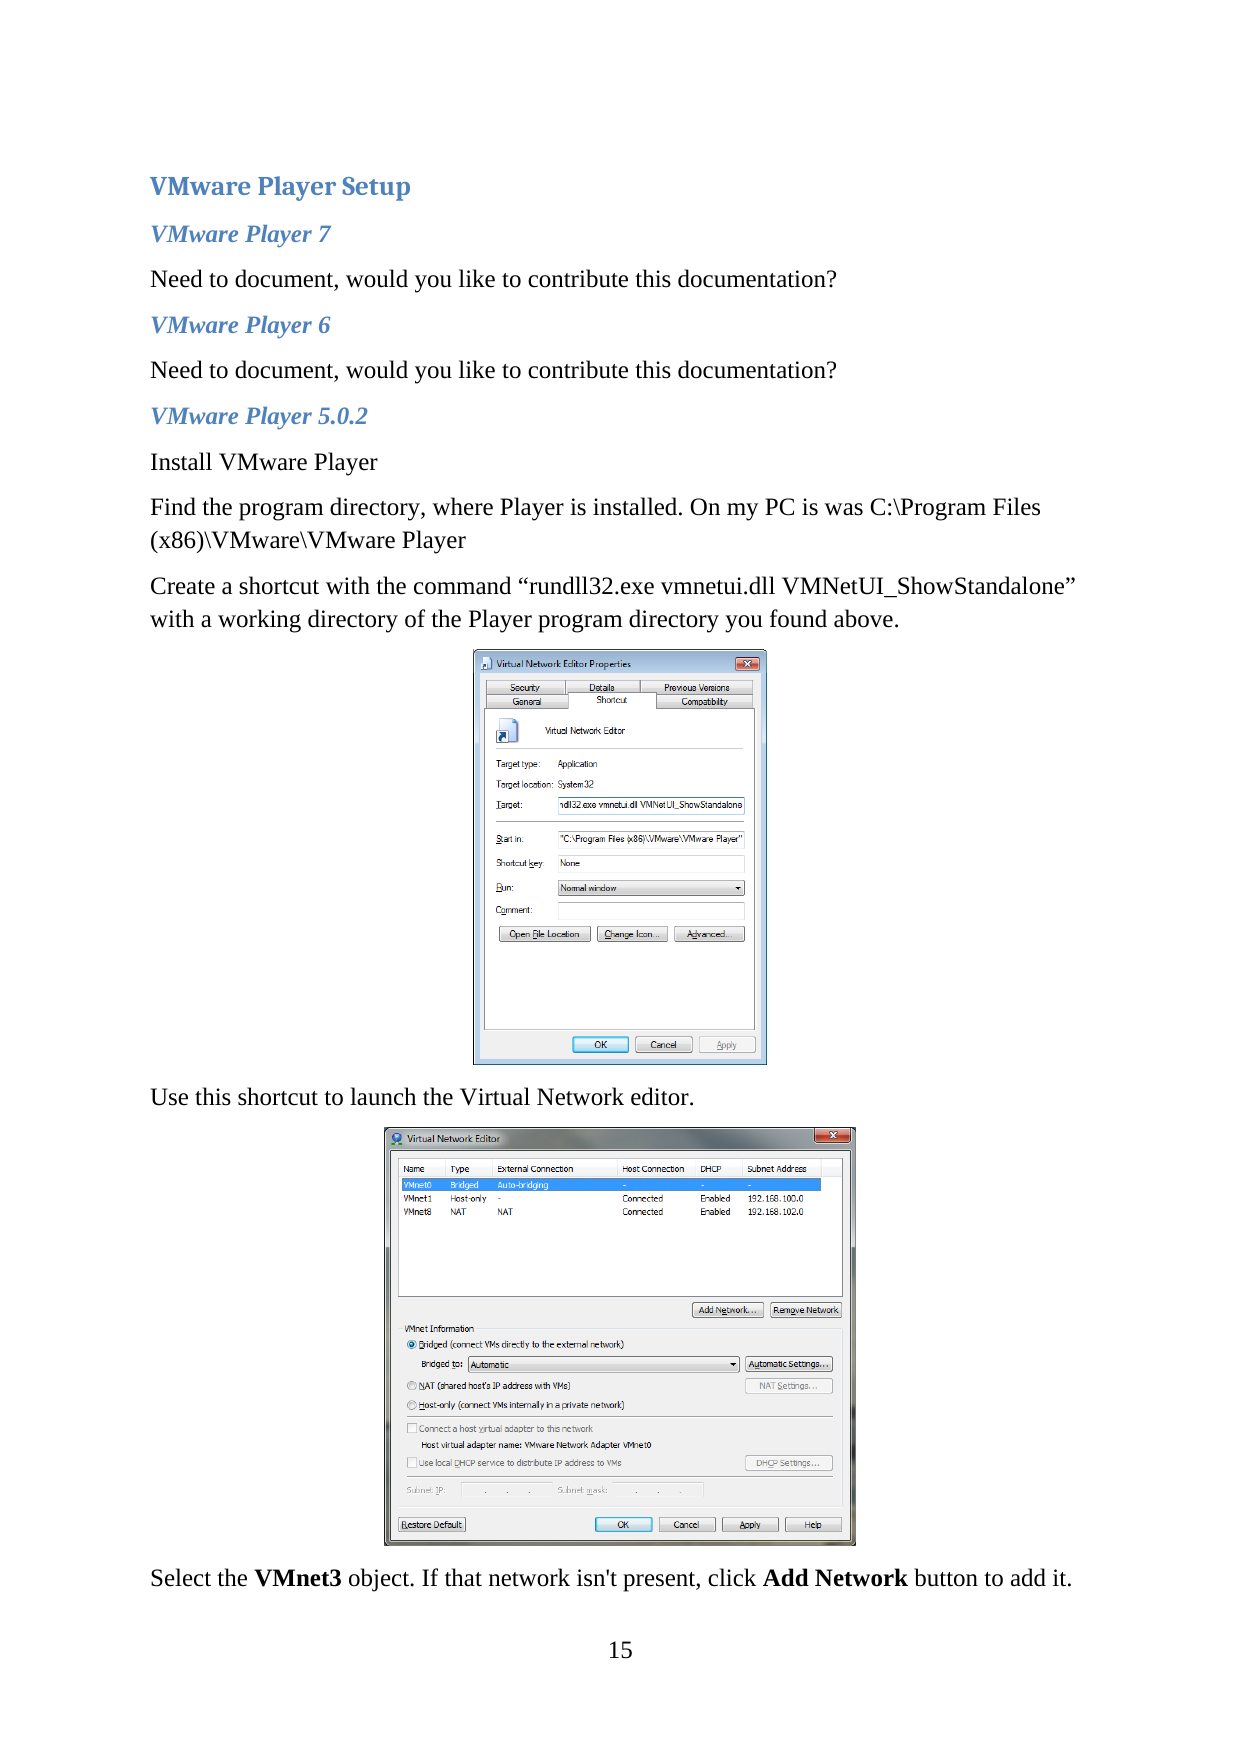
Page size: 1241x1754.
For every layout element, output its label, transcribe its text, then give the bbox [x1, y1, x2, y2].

text VMware Player 6 [150, 310, 1090, 339]
text Create a shortcut with the command “rundll32.exe vmnetui.dll VMNetUI_ShowStandalone” with a working directory of the Player program directory you found above. [150, 571, 1090, 632]
text Use this shortcut to launch the Virtual Network editor. [150, 1082, 1090, 1111]
text VMware Player 7 [150, 219, 1090, 248]
text Install VMware Player [150, 447, 1090, 475]
text Need to document, would you like to contribute this documentation? [150, 264, 1090, 293]
picture [384, 1127, 856, 1546]
text VMware Player 5.0.2 [150, 401, 1090, 430]
text Select the VMnet3 object. If that network isn't present, click Add Network button to add it. [150, 1563, 1090, 1592]
picture [473, 649, 767, 1065]
text Need to document, would you like to contribute this documentation? [150, 356, 1090, 384]
subtitle VMware Player Setup [150, 171, 1090, 202]
text Find the program directory, where Player is installed. On my PC is was C:\Program Files (x86)\VMware\VMware Player [150, 492, 1090, 554]
